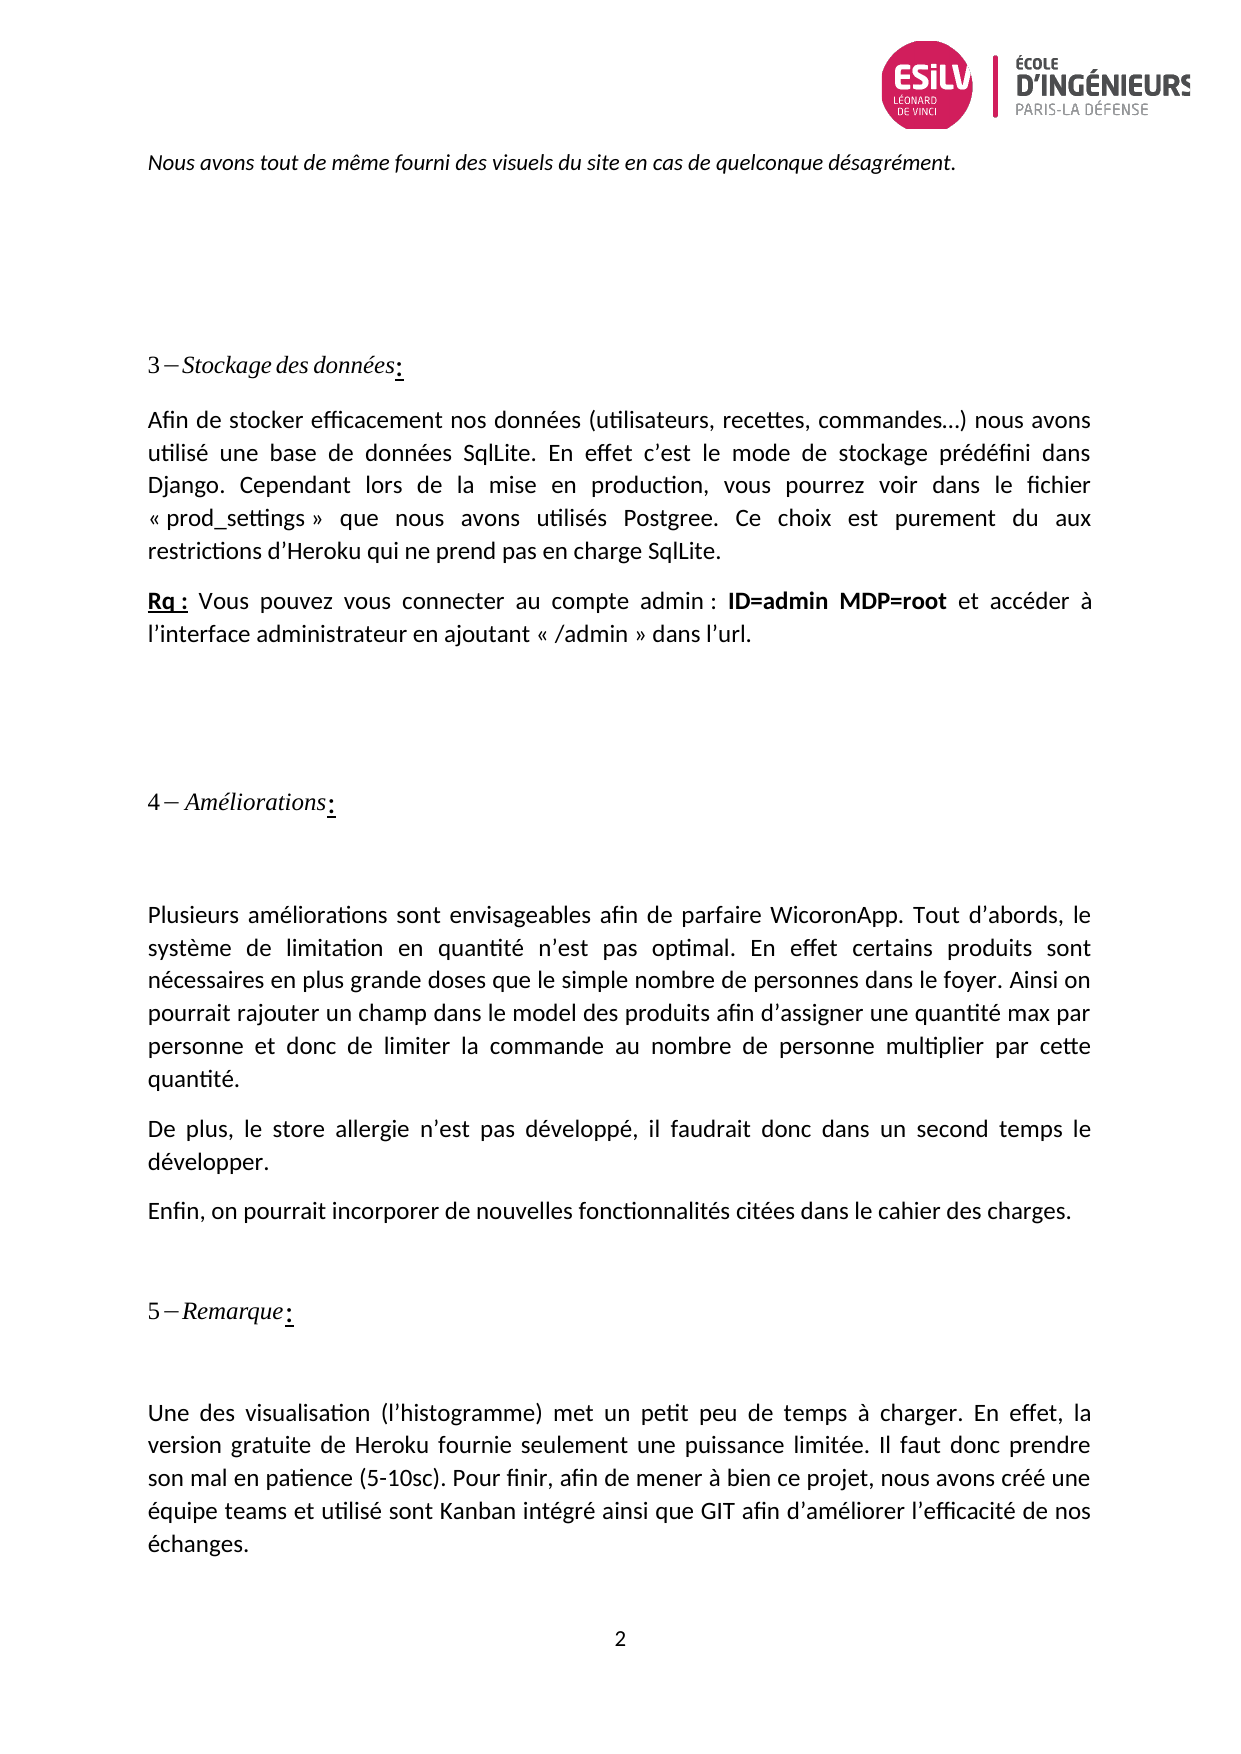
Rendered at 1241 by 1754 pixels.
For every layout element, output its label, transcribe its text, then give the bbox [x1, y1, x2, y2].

text Rq : Vous pouvez vous connecter au compte admin : ID=admin MDP=root et accéder à l’interface administrateur en ajoutant « /admin » dans l’url. [148, 585, 1093, 648]
text Enfin, on pourrait incorporer de nouvelles fonctionnalités citées dans le cahier des charges. [148, 1196, 1093, 1226]
text : [148, 1292, 1093, 1330]
text Plusieurs améliorations sont envisageables afin de parfaire WicoronApp. Tout d’abords, le système de limitation en quantité n’est pas optimal. En effet certains produits sont nécessaires en plus grande doses que le simple nombre de personnes dans le foyer. Ainsi on pourrait rajouter un champ dans le model des produits afin d’assigner une quantité max par personne et donc de limiter la commande au nombre de personne multiplier par cette quantité. [148, 899, 1093, 1094]
text De plus, le store allergie n’est pas développé, il faudrait donc dans un second temps le développer. [148, 1113, 1093, 1176]
text : [148, 346, 1093, 384]
text : [148, 783, 1093, 821]
text Afin de stocker efficacement nos données (utilisateurs, recettes, commandes…) nous avons utilisé une base de données SqlLite. En effet c’est le mode de stockage prédéfini dans Django. Cependant lors de la mise en production, vous pourrez voir dans le fichier « prod_settings » que nous avons utilisés Postgree. Ce choix est purement du aux restrictions d’Heroku qui ne prend pas en charge SqlLite. [148, 404, 1093, 566]
picture [880, 41, 1190, 129]
text Nous avons tout de même fourni des visuels du site en cas de quelconque désagrément. [148, 148, 1093, 176]
text Une des visualisation (l’histogramme) met un petit peu de temps à charger. En effet, la version gratuite de Heroku fournie seulement une puissance limitée. Il faut donc prendre son mal en patience (5-10sc). Pour finir, afin de mener à bien ce projet, nous avons créé une équipe teams et utilisé sont Kanban intégré ainsi que GIT afin d’améliorer l’efficacité de nos échanges. [148, 1397, 1093, 1559]
